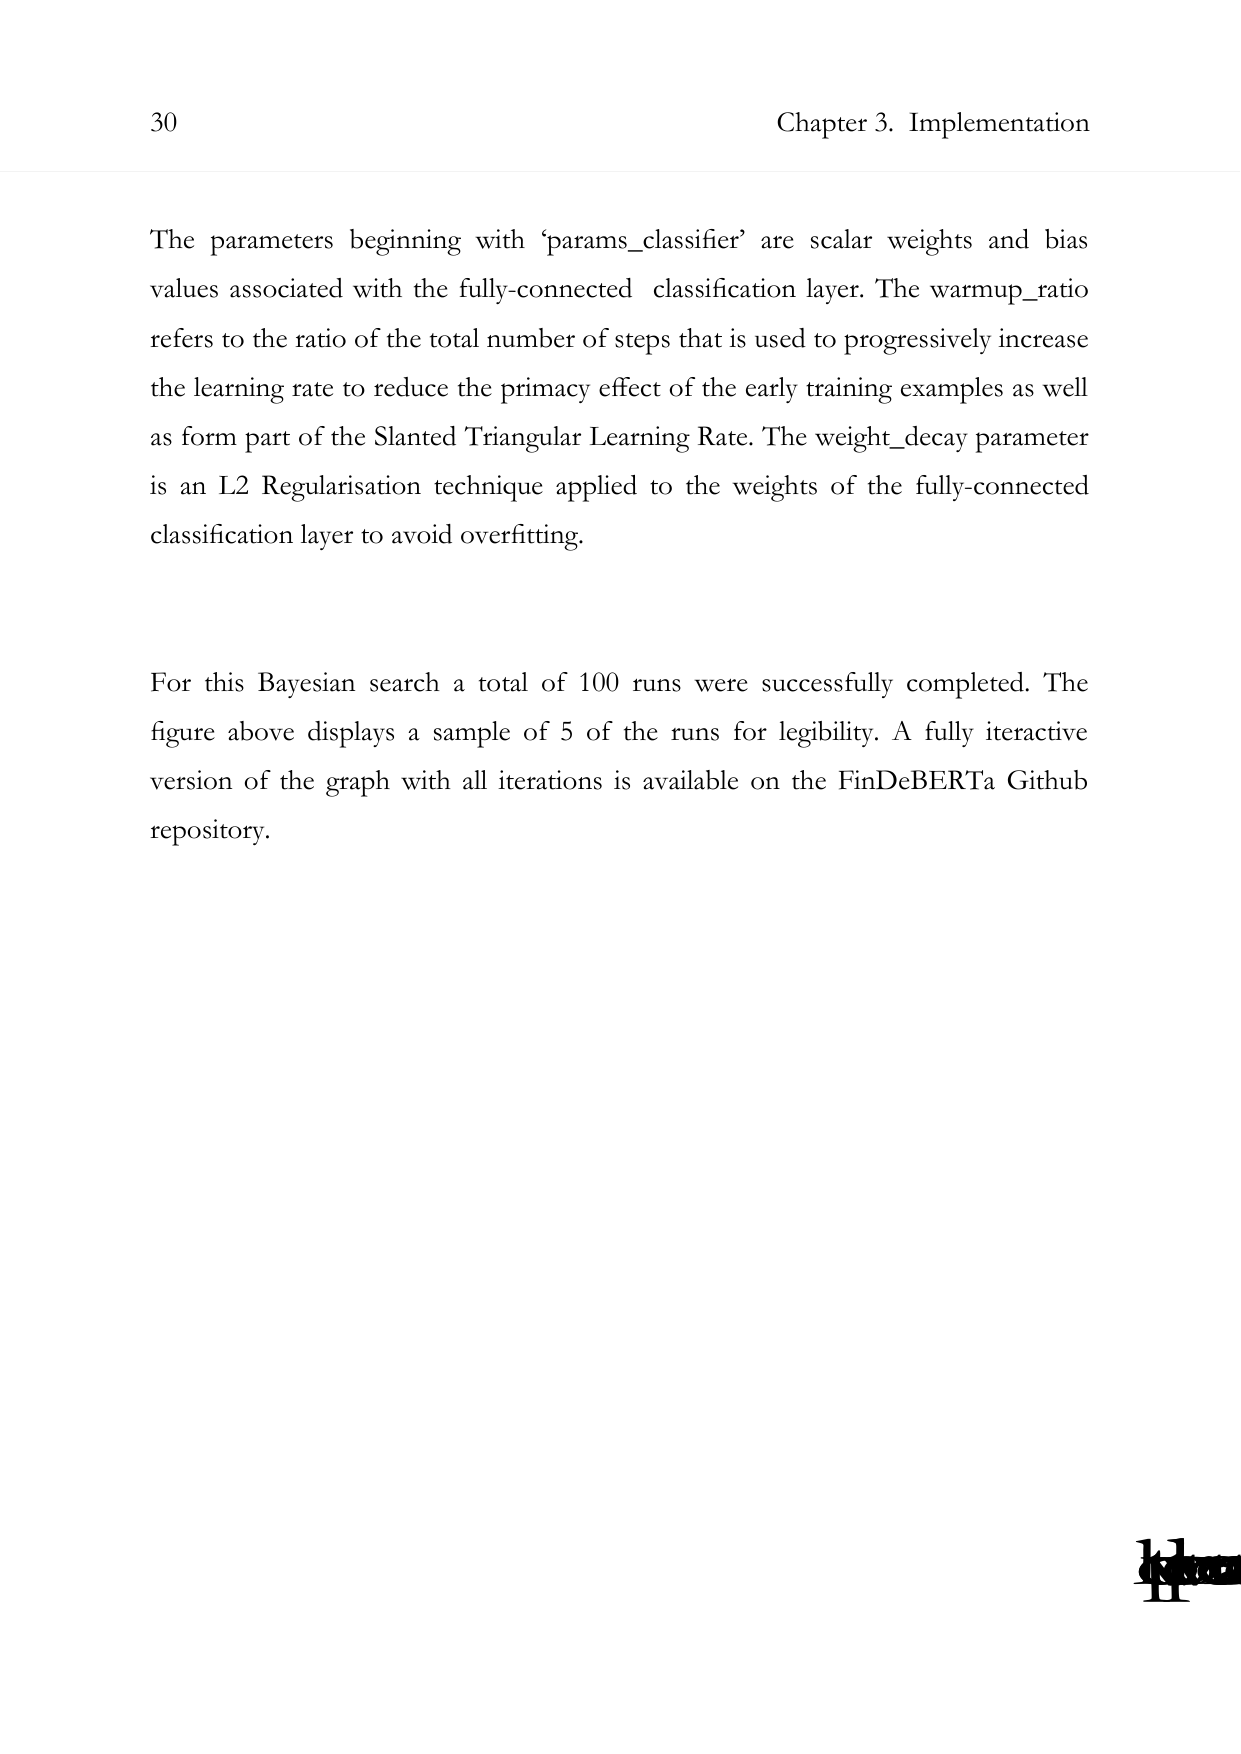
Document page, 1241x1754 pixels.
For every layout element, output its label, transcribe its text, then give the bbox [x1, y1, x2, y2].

text For this Bayesian search a total of 100 runs were successfully completed. The figure above displays a sample of 5 of the runs for legibility. A fully iteractive version of the graph with all iterations is available on the FinDeBERTa Github repository. [150, 666, 1090, 846]
text The parameters beginning with ‘params_classifier’ are scalar weights and bias values associated with the fully-connected classification layer. The warmup_ratio refers to the ratio of the total number of steps that is used to progressively increase the learning rate to reduce the primacy effect of the early training examples as well as form part of the Slanted Triangular Learning Rate. The weight_decay parameter is an L2 Regularisation technique applied to the weights of the fully-connected classification layer to avoid overfitting. [150, 223, 1090, 551]
